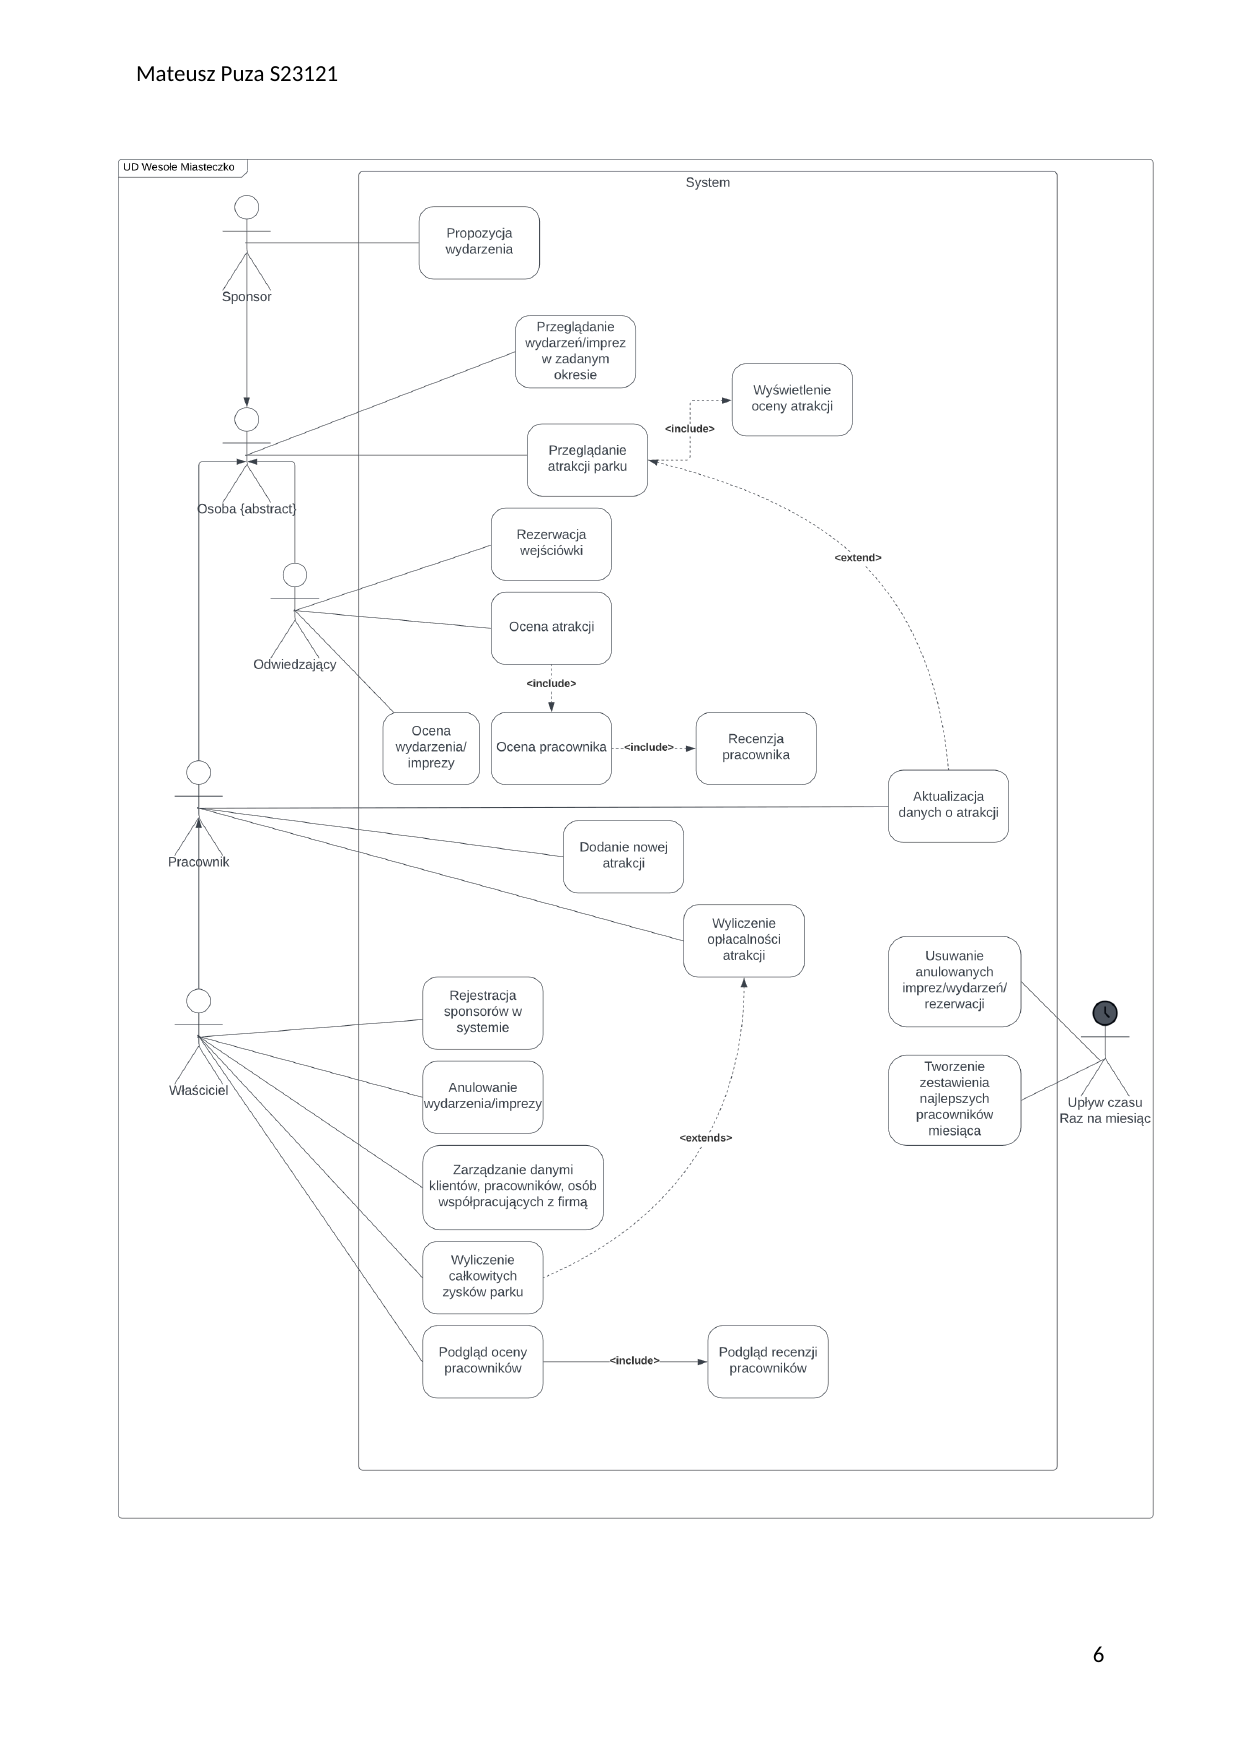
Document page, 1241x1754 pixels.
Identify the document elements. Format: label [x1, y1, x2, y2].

picture [106, 147, 1165, 1530]
